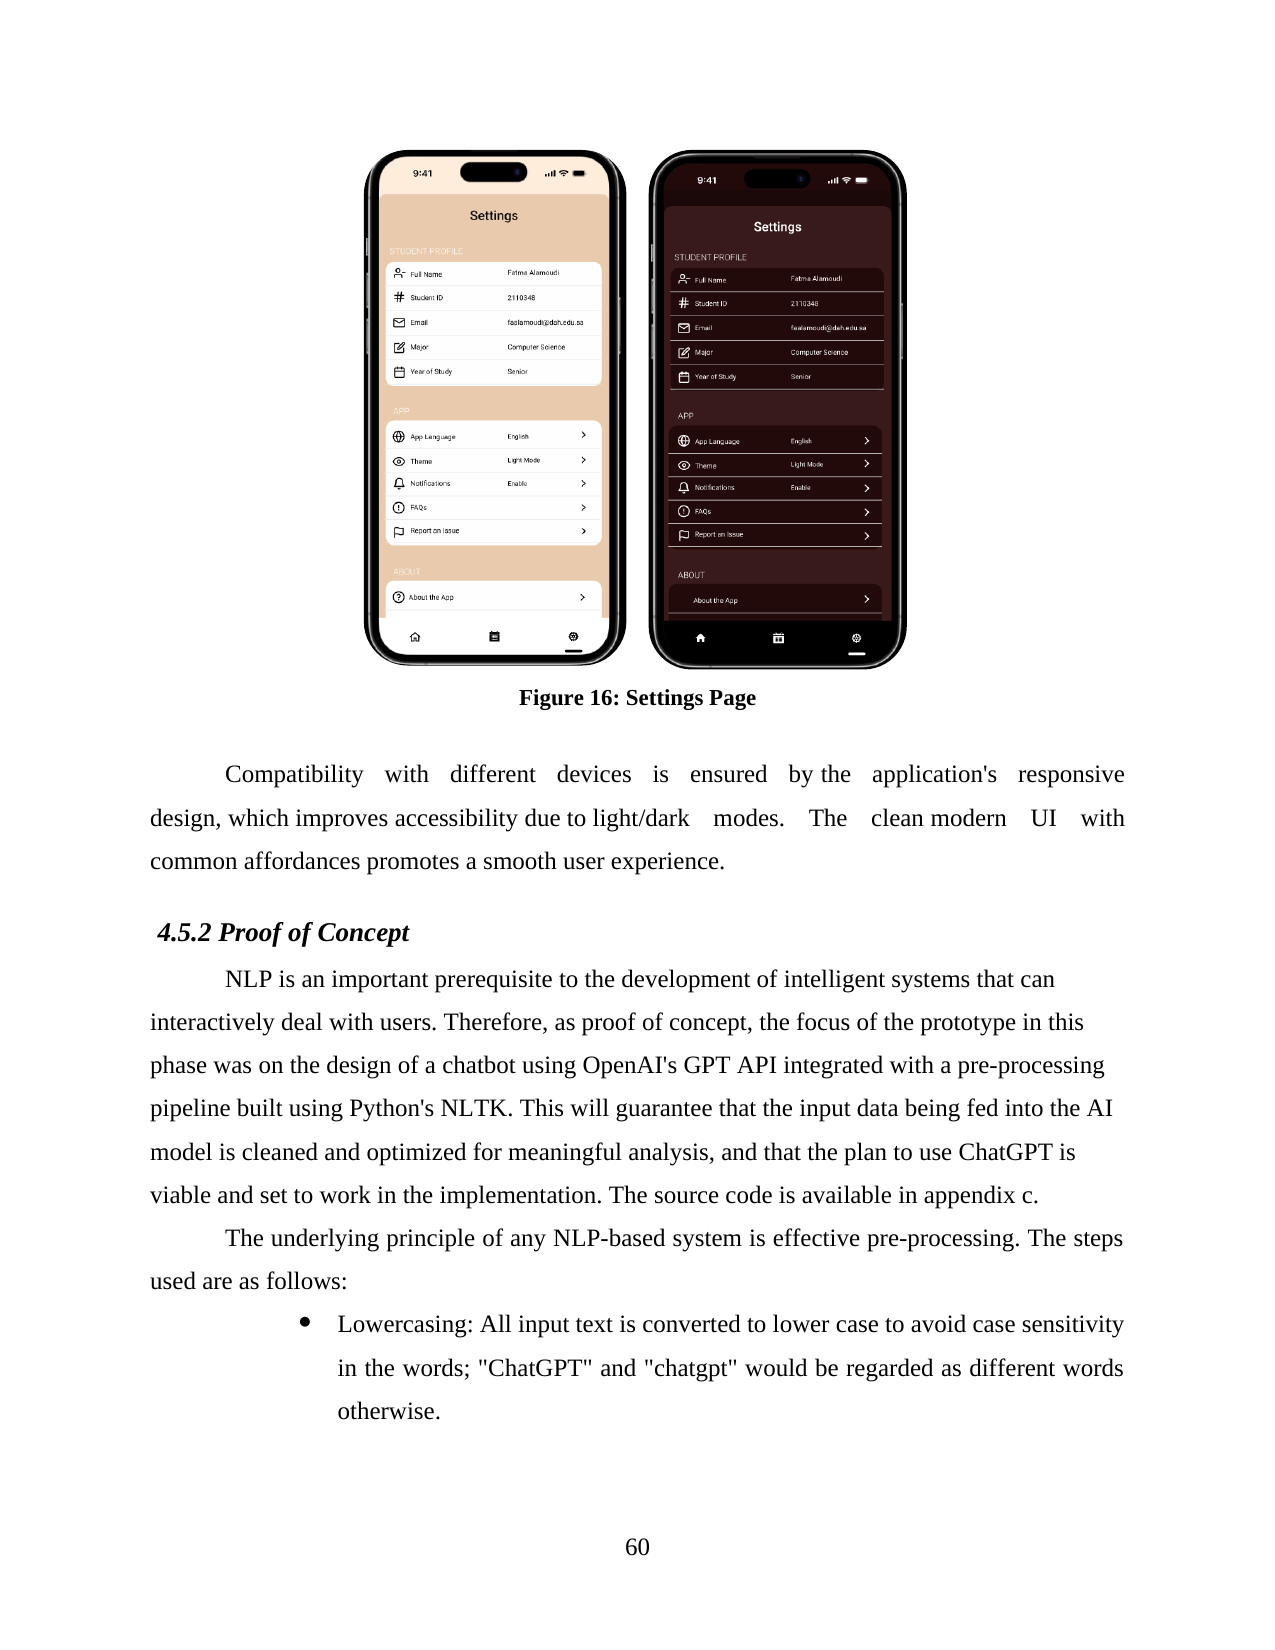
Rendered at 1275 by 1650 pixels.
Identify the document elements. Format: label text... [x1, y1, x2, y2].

picture [648, 149, 907, 670]
picture [363, 149, 627, 666]
text NLP is an important prerequisite to the development of intelligent systems that can interactively deal with users. Therefore, as proof of concept, the focus of the prototype in this phase was on the design of a chatbot using OpenAI's GPT API integrated with a pre-processing pipeline built using Python's NLTK. This will guarantee that the input data being fed into the AI model is cleaned and optimized for meaningful analysis, and that the plan to use ChatGPT is viable and set to work in the implementation. The source code is available in appendix c. [150, 964, 1125, 1208]
text Figure 16: Settings Page [150, 684, 1125, 710]
table_header [150, 150, 637, 684]
text Compatibility with different devices is ensured by the application's responsive design, which improves accessibility due to light/dark modes. The clean modern UI with common affordances promotes a smooth user experience. [150, 759, 1125, 874]
text The underlying principle of any NLP-based system is effective pre-processing. The steps used are as follows: [150, 1223, 1125, 1295]
list Lowercasing: All input text is converted to lower case to avoid case sensitivity in the words; "ChatGPT" and "chatgpt" would be regarded as different words otherwise. [300, 1309, 1125, 1425]
table_header [638, 150, 1125, 684]
subtitle 4.5.2 Proof of Concept [150, 914, 1125, 947]
